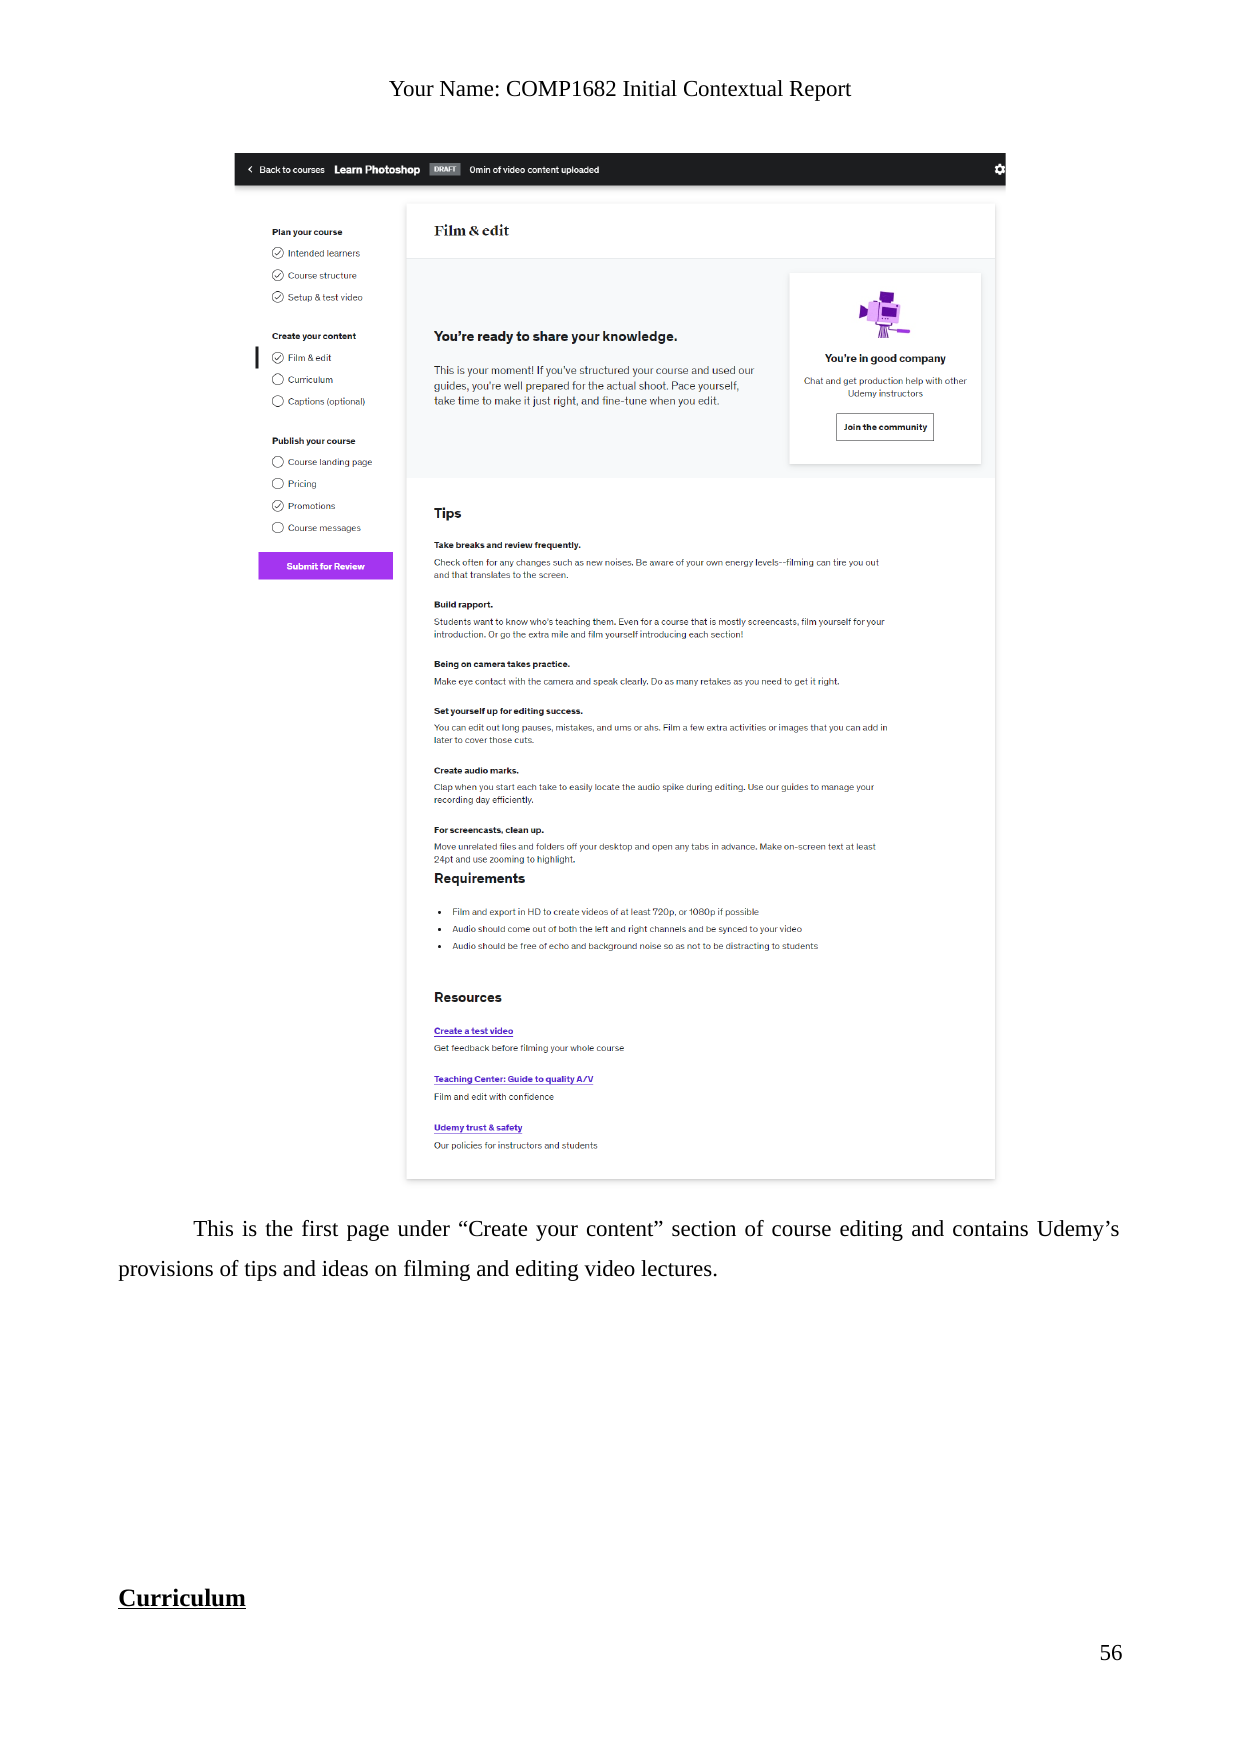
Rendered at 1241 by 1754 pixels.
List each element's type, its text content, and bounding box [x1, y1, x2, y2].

text Curriculum [118, 1583, 1122, 1612]
text This is the first page under “Create your content” section of course editing and contains Udemy’s provisions of tips and ideas on filming and editing video lectures. [118, 1215, 1122, 1281]
picture [234, 153, 1006, 1202]
